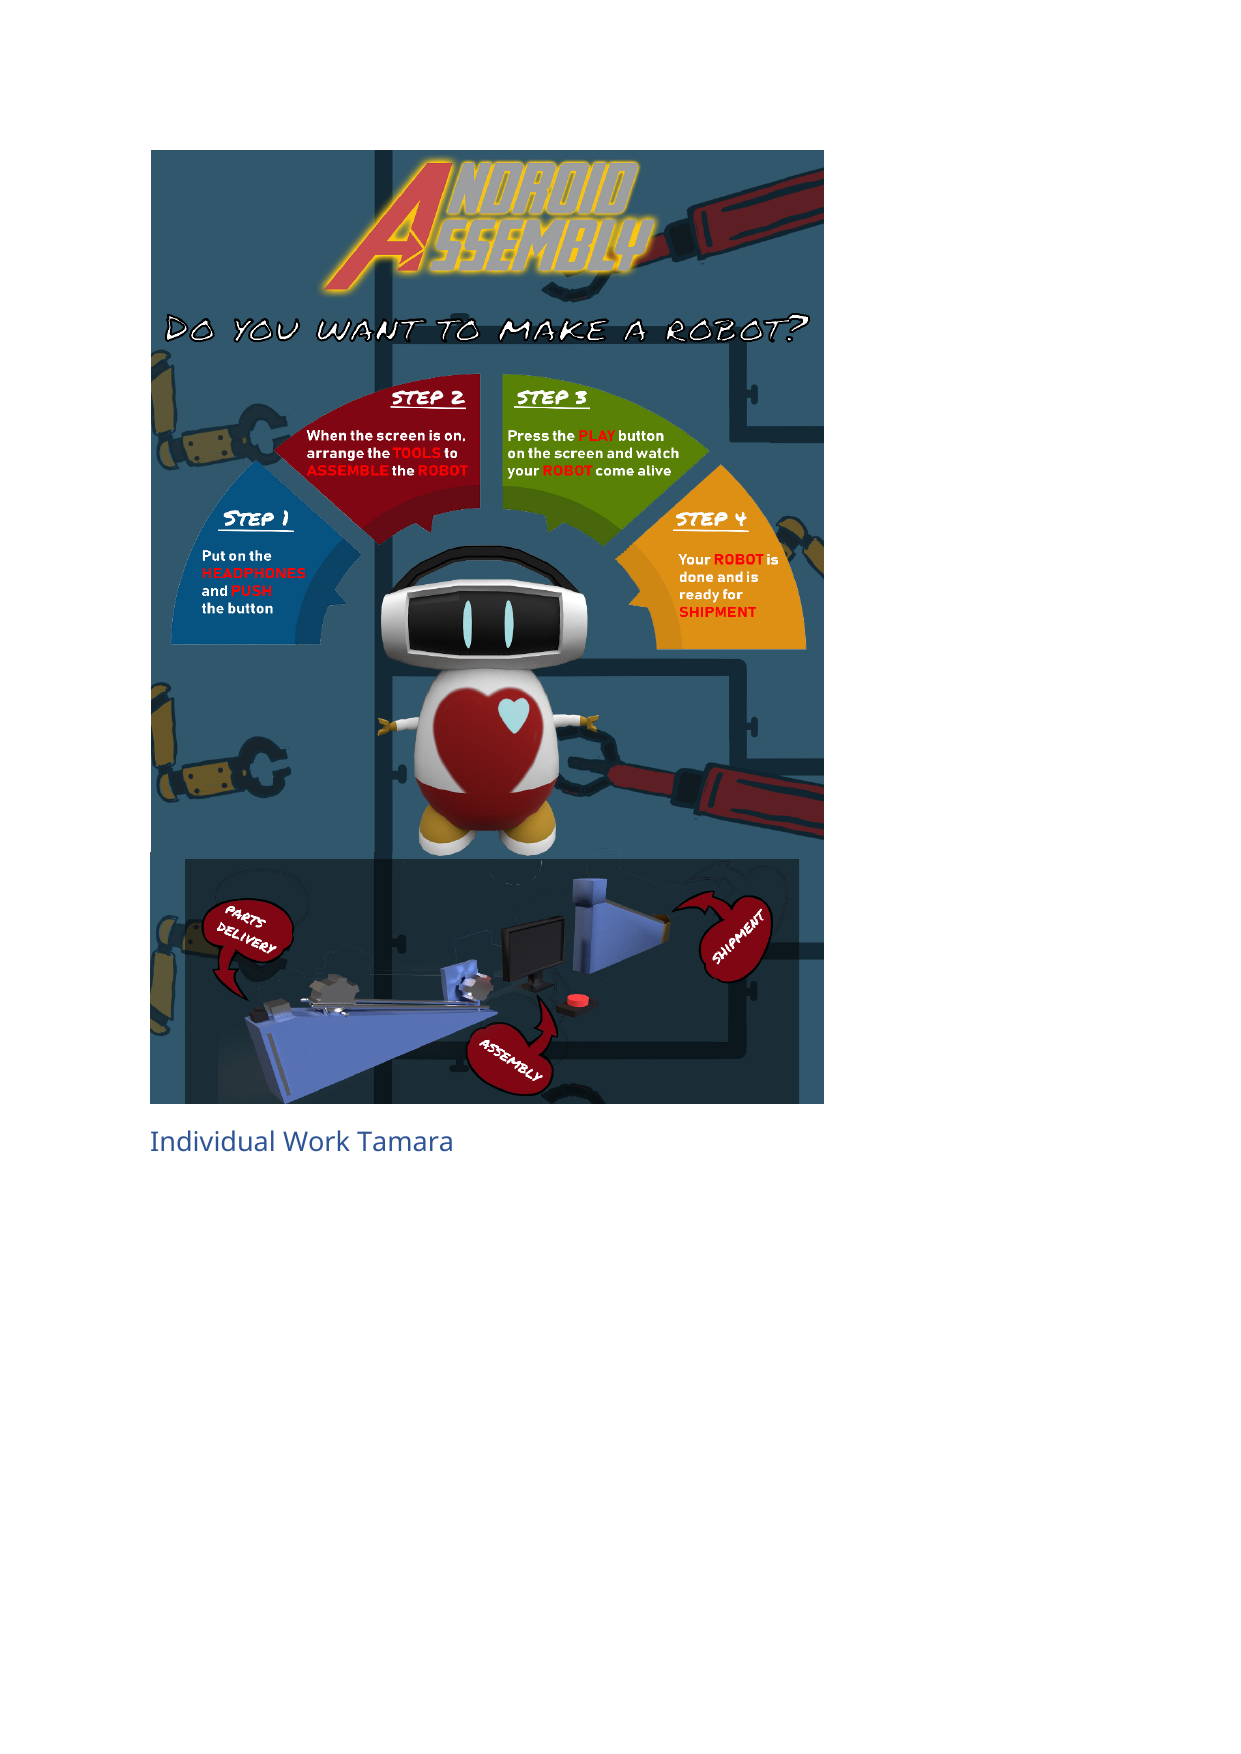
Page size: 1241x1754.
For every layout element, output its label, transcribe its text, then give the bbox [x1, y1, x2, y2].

picture [150, 150, 824, 1104]
subtitle Individual Work Tamara [150, 1123, 1090, 1159]
